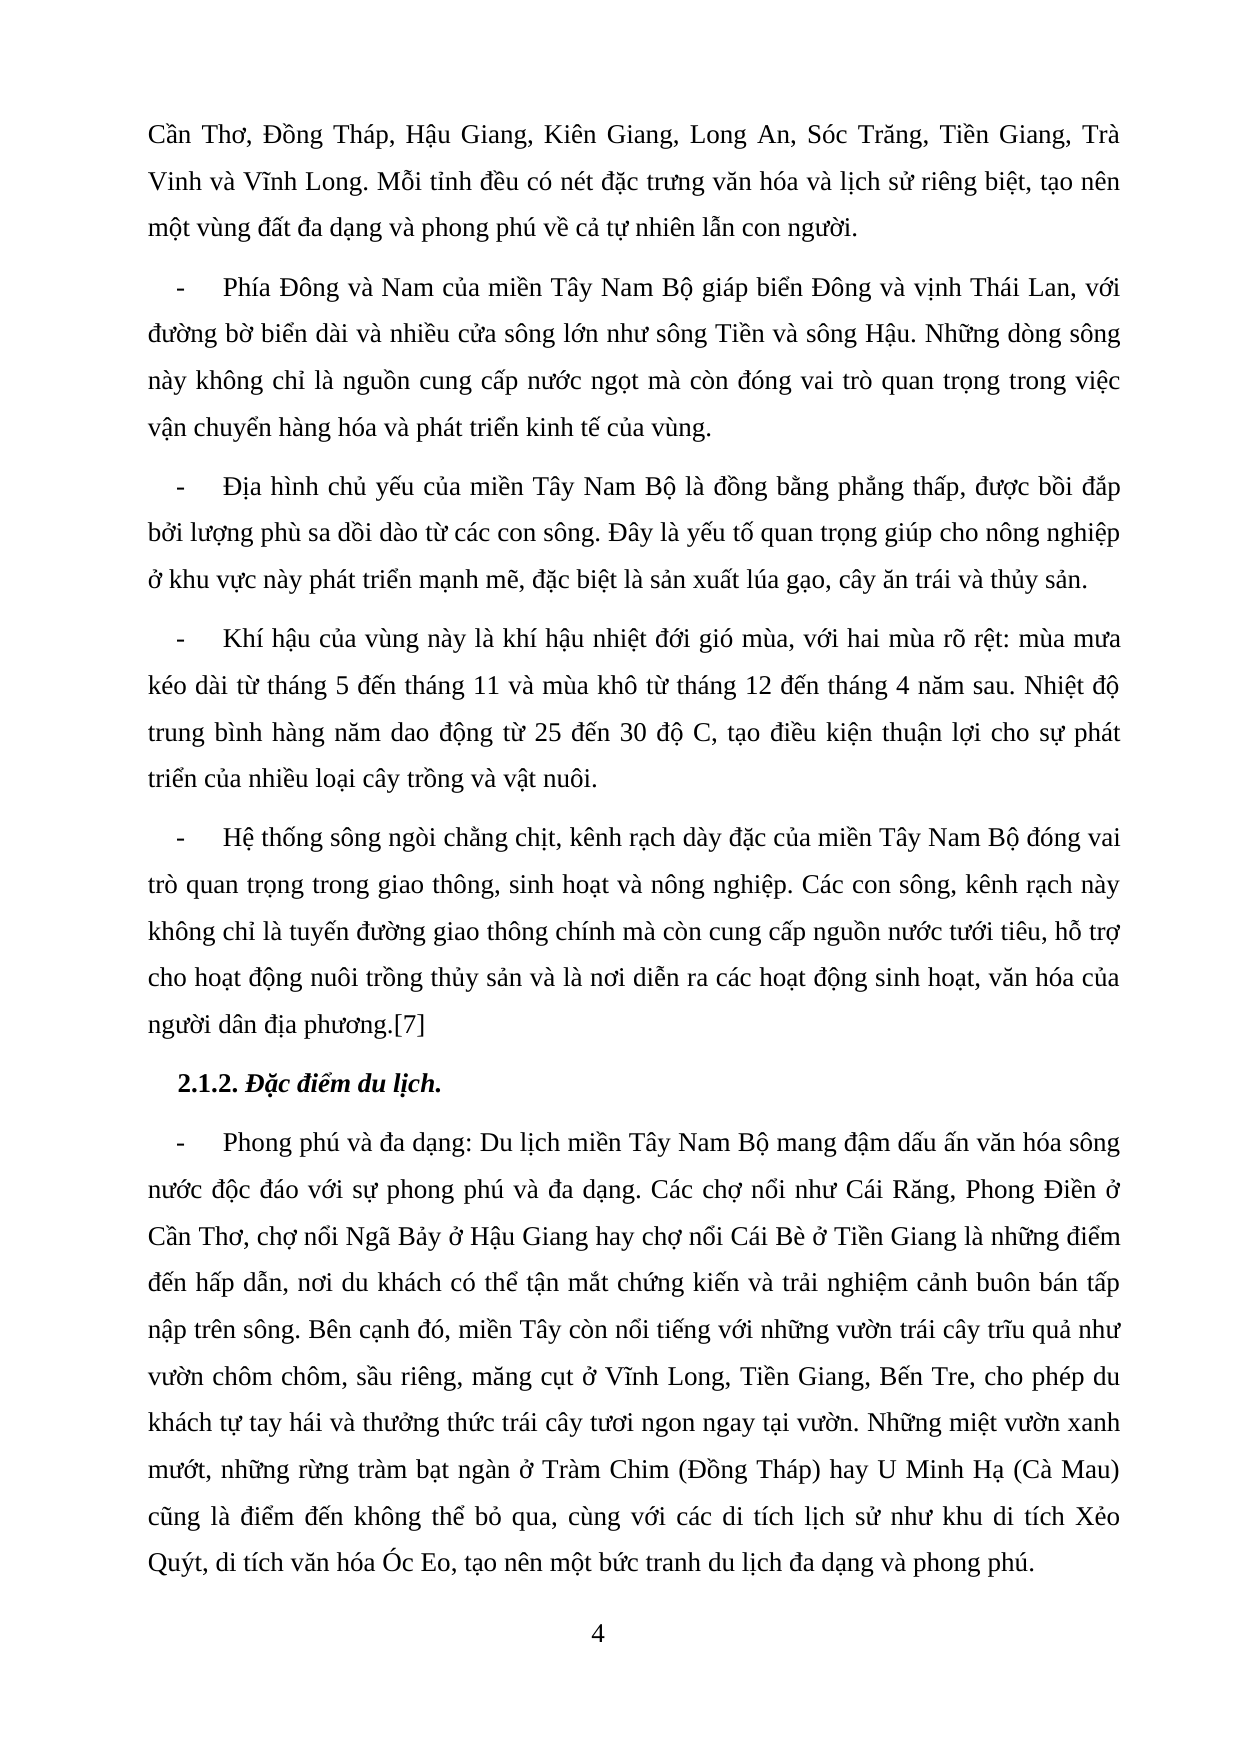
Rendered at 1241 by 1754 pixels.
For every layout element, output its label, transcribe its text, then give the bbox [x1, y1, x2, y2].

list Phong phú và đa dạng: Du lịch miền Tây Nam Bộ mang đậm dấu ấn văn hóa sông nước độc đáo với sự phong phú và đa dạng. Các chợ nổi như Cái Răng, Phong Điền ở Cần Thơ, chợ nổi Ngã Bảy ở Hậu Giang hay chợ nổi Cái Bè ở Tiền Giang là những điểm đến hấp dẫn, nơi du khách có thể tận mắt chứng kiến và trải nghiệm cảnh buôn bán tấp nập trên sông. Bên cạnh đó, miền Tây còn nổi tiếng với những vườn trái cây trĩu quả như vườn chôm chôm, sầu riêng, măng cụt ở Vĩnh Long, Tiền Giang, Bến Tre, cho phép du khách tự tay hái và thưởng thức trái cây tươi ngon ngay tại vườn. Những miệt vườn xanh mướt, những rừng tràm bạt ngàn ở Tràm Chim (Đồng Tháp) hay U Minh Hạ (Cà Mau) cũng là điểm đến không thể bỏ qua, cùng với các di tích lịch sử như khu di tích Xẻo Quýt, di tích văn hóa Óc Eo, tạo nên một bức tranh du lịch đa dạng và phong phú. [148, 1126, 1122, 1578]
list Địa hình chủ yếu của miền Tây Nam Bộ là đồng bằng phẳng thấp, được bồi đắp bởi lượng phù sa dồi dào từ các con sông. Đây là yếu tố quan trọng giúp cho nông nghiệp ở khu vực này phát triển mạnh mẽ, đặc biệt là sản xuất lúa gạo, cây ăn trái và thủy sản. [148, 470, 1122, 594]
subtitle Đặc điểm du lịch. [177, 1067, 1122, 1098]
list Phía Đông và Nam của miền Tây Nam Bộ giáp biển Đông và vịnh Thái Lan, với đường bờ biển dài và nhiều cửa sông lớn như sông Tiền và sông Hậu. Những dòng sông này không chỉ là nguồn cung cấp nước ngọt mà còn đóng vai trò quan trọng trong việc vận chuyển hàng hóa và phát triển kinh tế của vùng. [148, 271, 1122, 442]
list Khí hậu của vùng này là khí hậu nhiệt đới gió mùa, với hai mùa rõ rệt: mùa mưa kéo dài từ tháng 5 đến tháng 11 và mùa khô từ tháng 12 đến tháng 4 năm sau. Nhiệt độ trung bình hàng năm dao động từ 25 đến 30 độ C, tạo điều kiện thuận lợi cho sự phát triển của nhiều loại cây trồng và vật nuôi. [148, 622, 1122, 793]
list Hệ thống sông ngòi chằng chịt, kênh rạch dày đặc của miền Tây Nam Bộ đóng vai trò quan trọng trong giao thông, sinh hoạt và nông nghiệp. Các con sông, kênh rạch này không chỉ là tuyến đường giao thông chính mà còn cung cấp nguồn nước tưới tiêu, hỗ trợ cho hoạt động nuôi trồng thủy sản và là nơi diễn ra các hoạt động sinh hoạt, văn hóa của người dân địa phương.[7] [148, 821, 1122, 1039]
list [148, 118, 1122, 243]
